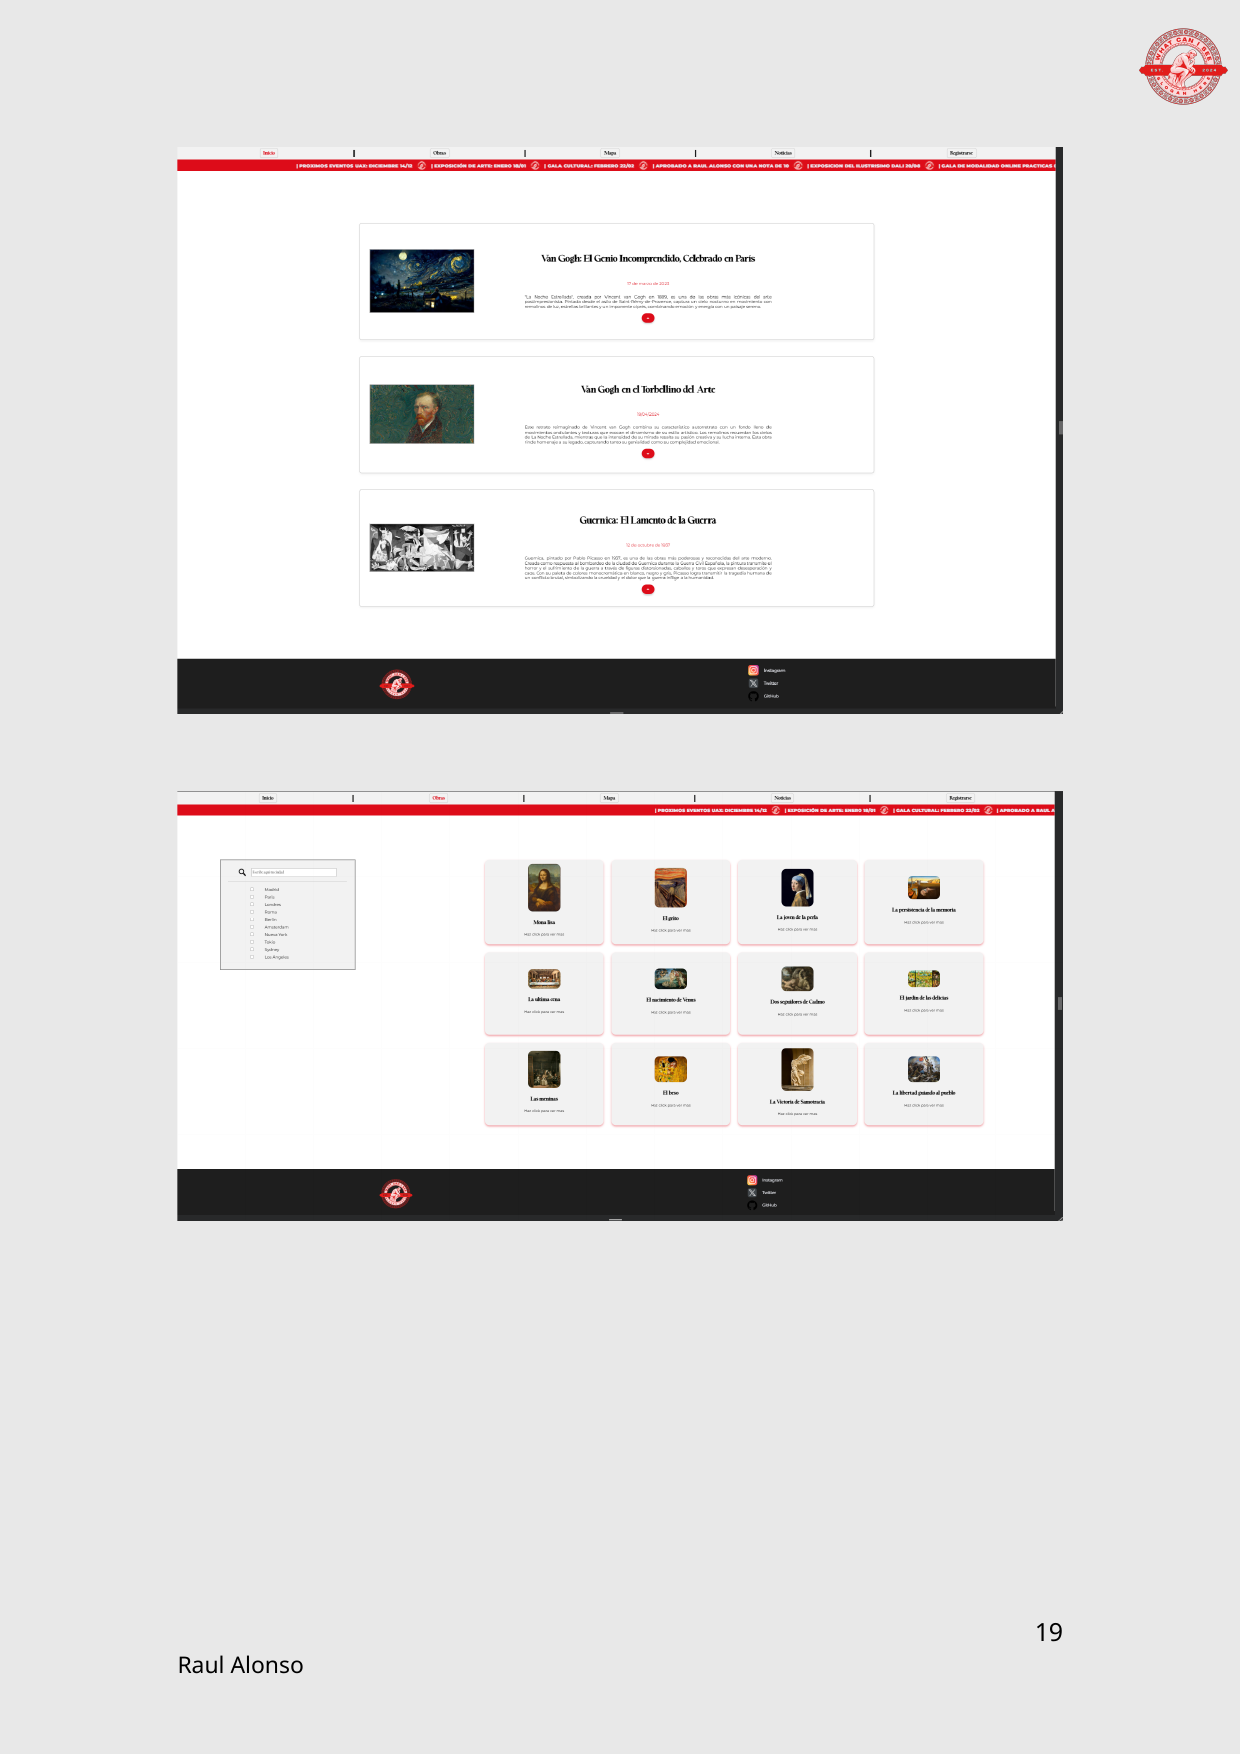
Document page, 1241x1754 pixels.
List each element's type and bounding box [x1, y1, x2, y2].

picture [177, 147, 1063, 714]
picture [177, 791, 1063, 1221]
picture [1134, 24, 1233, 108]
